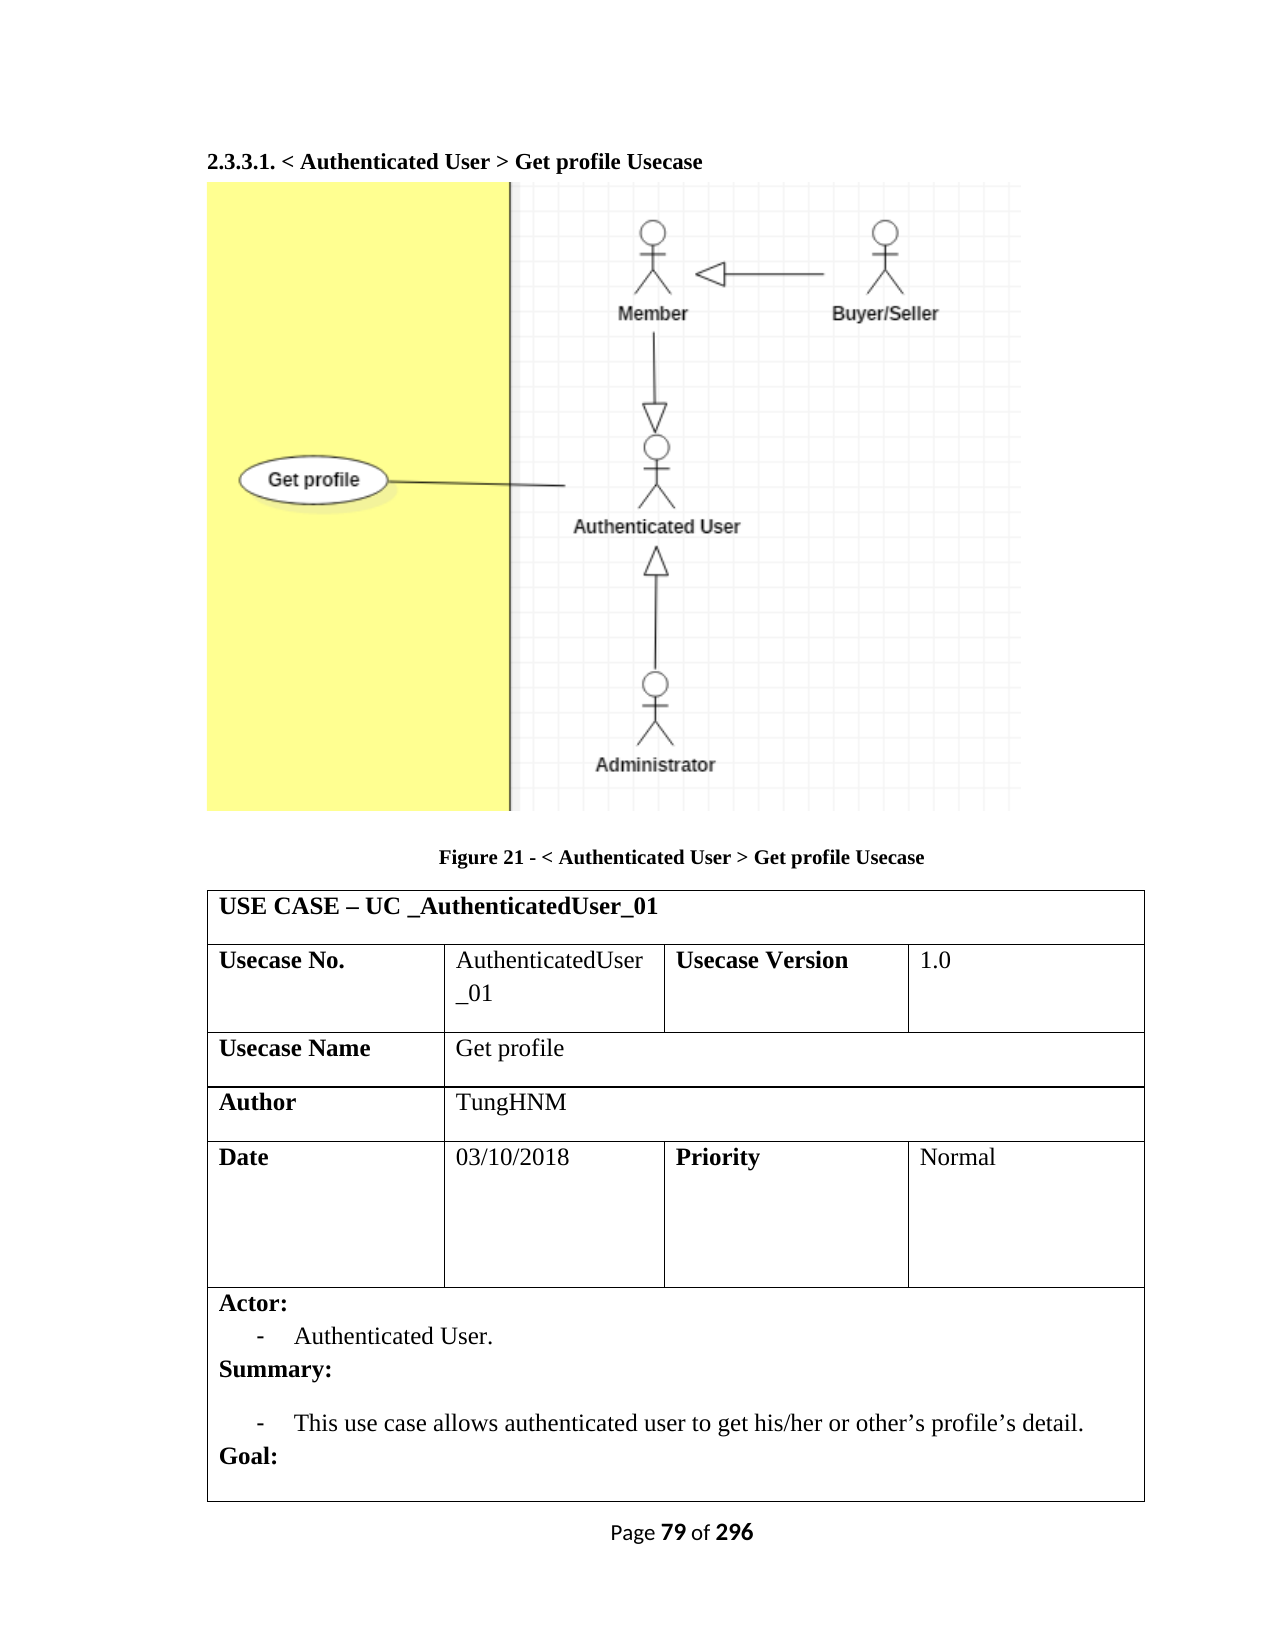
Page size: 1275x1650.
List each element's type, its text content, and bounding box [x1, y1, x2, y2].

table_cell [208, 1288, 1144, 1501]
table_cell 1.0 [909, 945, 1144, 1032]
table_header USE CASE – UC _AuthenticatedUser_01 [208, 891, 1144, 944]
table_cell Normal [909, 1142, 1144, 1287]
table_cell Priority [665, 1142, 908, 1287]
table_cell Usecase No. [208, 945, 444, 1032]
subtitle 2.3.3.1. < Authenticated User > Get profile Usecase [207, 148, 1157, 174]
table_cell Author [208, 1088, 444, 1141]
table_cell AuthenticatedUser_01 [445, 945, 664, 1032]
table_cell TungHNM [445, 1088, 1144, 1141]
table_cell Usecase Name [208, 1033, 444, 1086]
picture [206, 182, 1021, 811]
table_cell Usecase Version [665, 945, 908, 1032]
text Figure 21 - < Authenticated User > Get profile Usecase [207, 845, 1157, 869]
table_cell Get profile [445, 1033, 1144, 1086]
table_cell 03/10/2018 [445, 1142, 664, 1287]
table_cell Date [208, 1142, 444, 1287]
